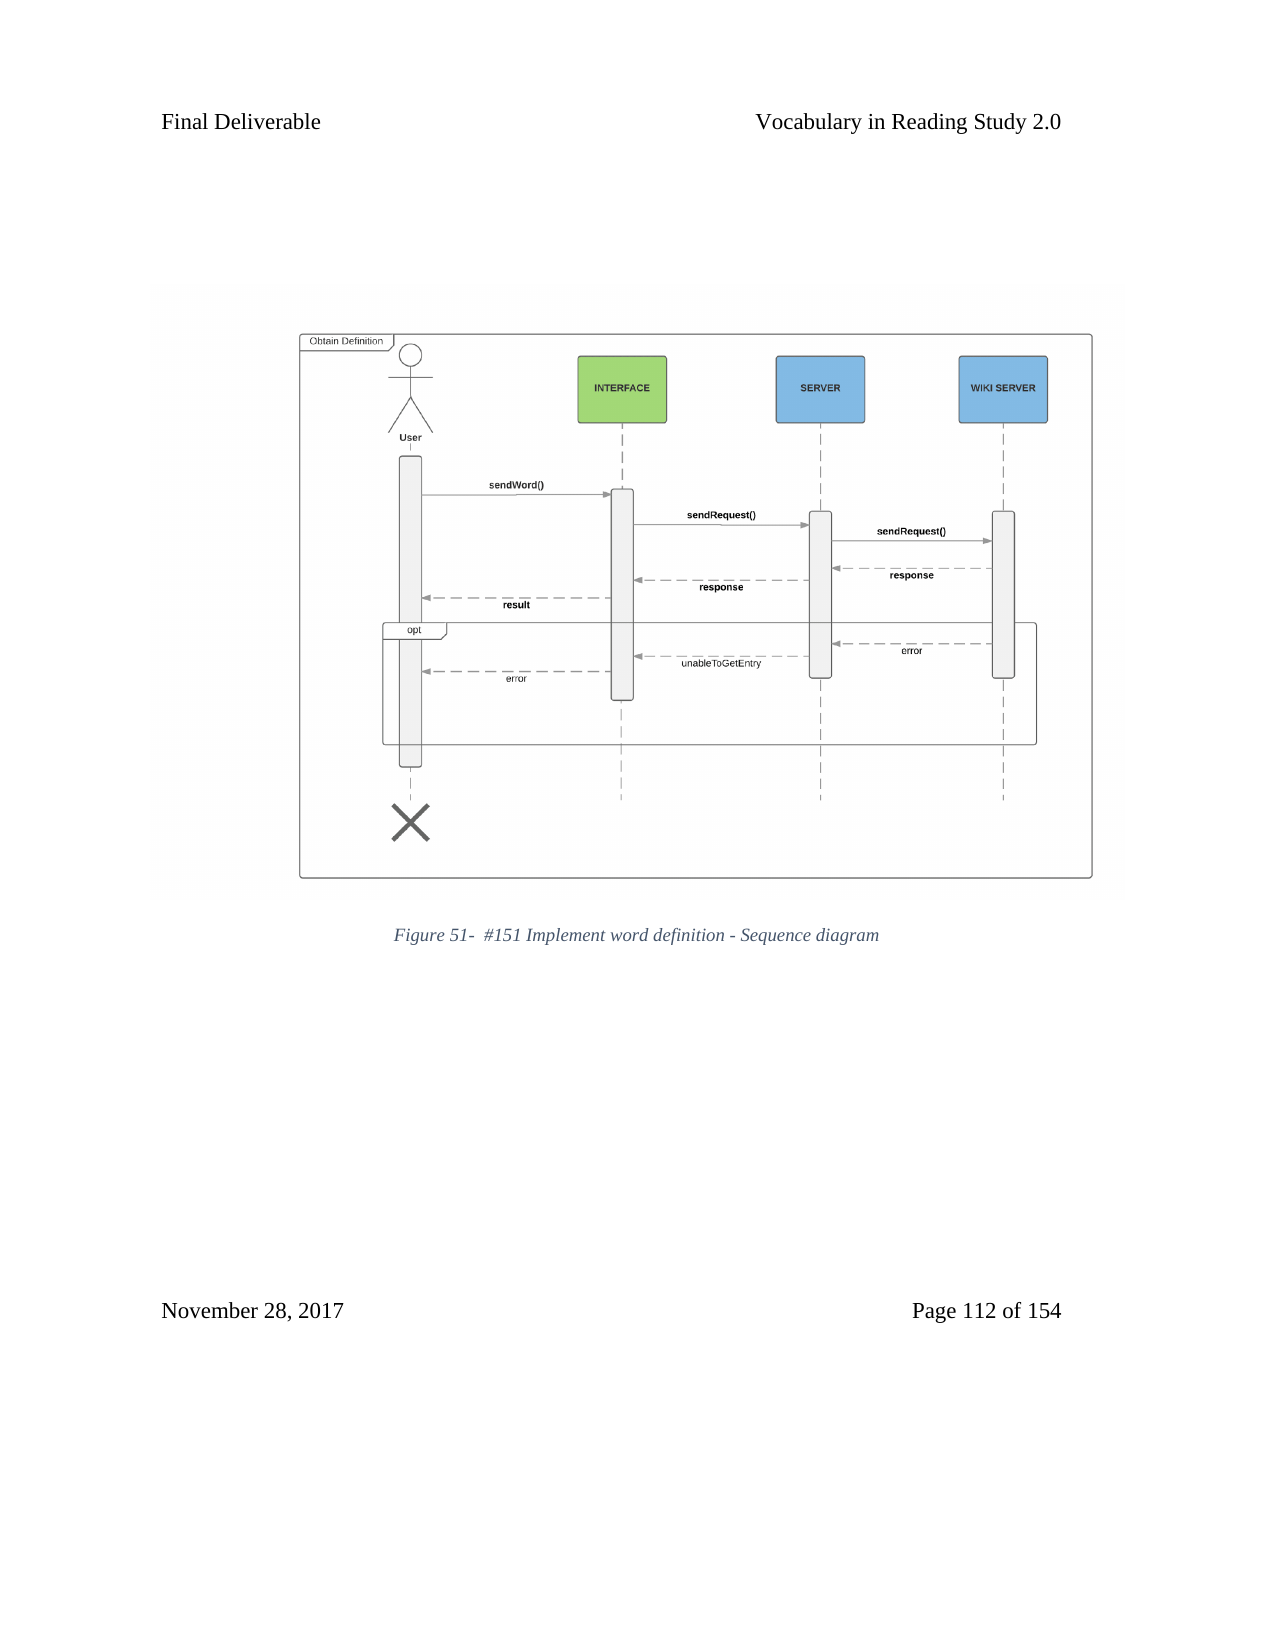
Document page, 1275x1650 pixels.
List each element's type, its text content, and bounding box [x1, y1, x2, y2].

picture [150, 284, 1125, 900]
